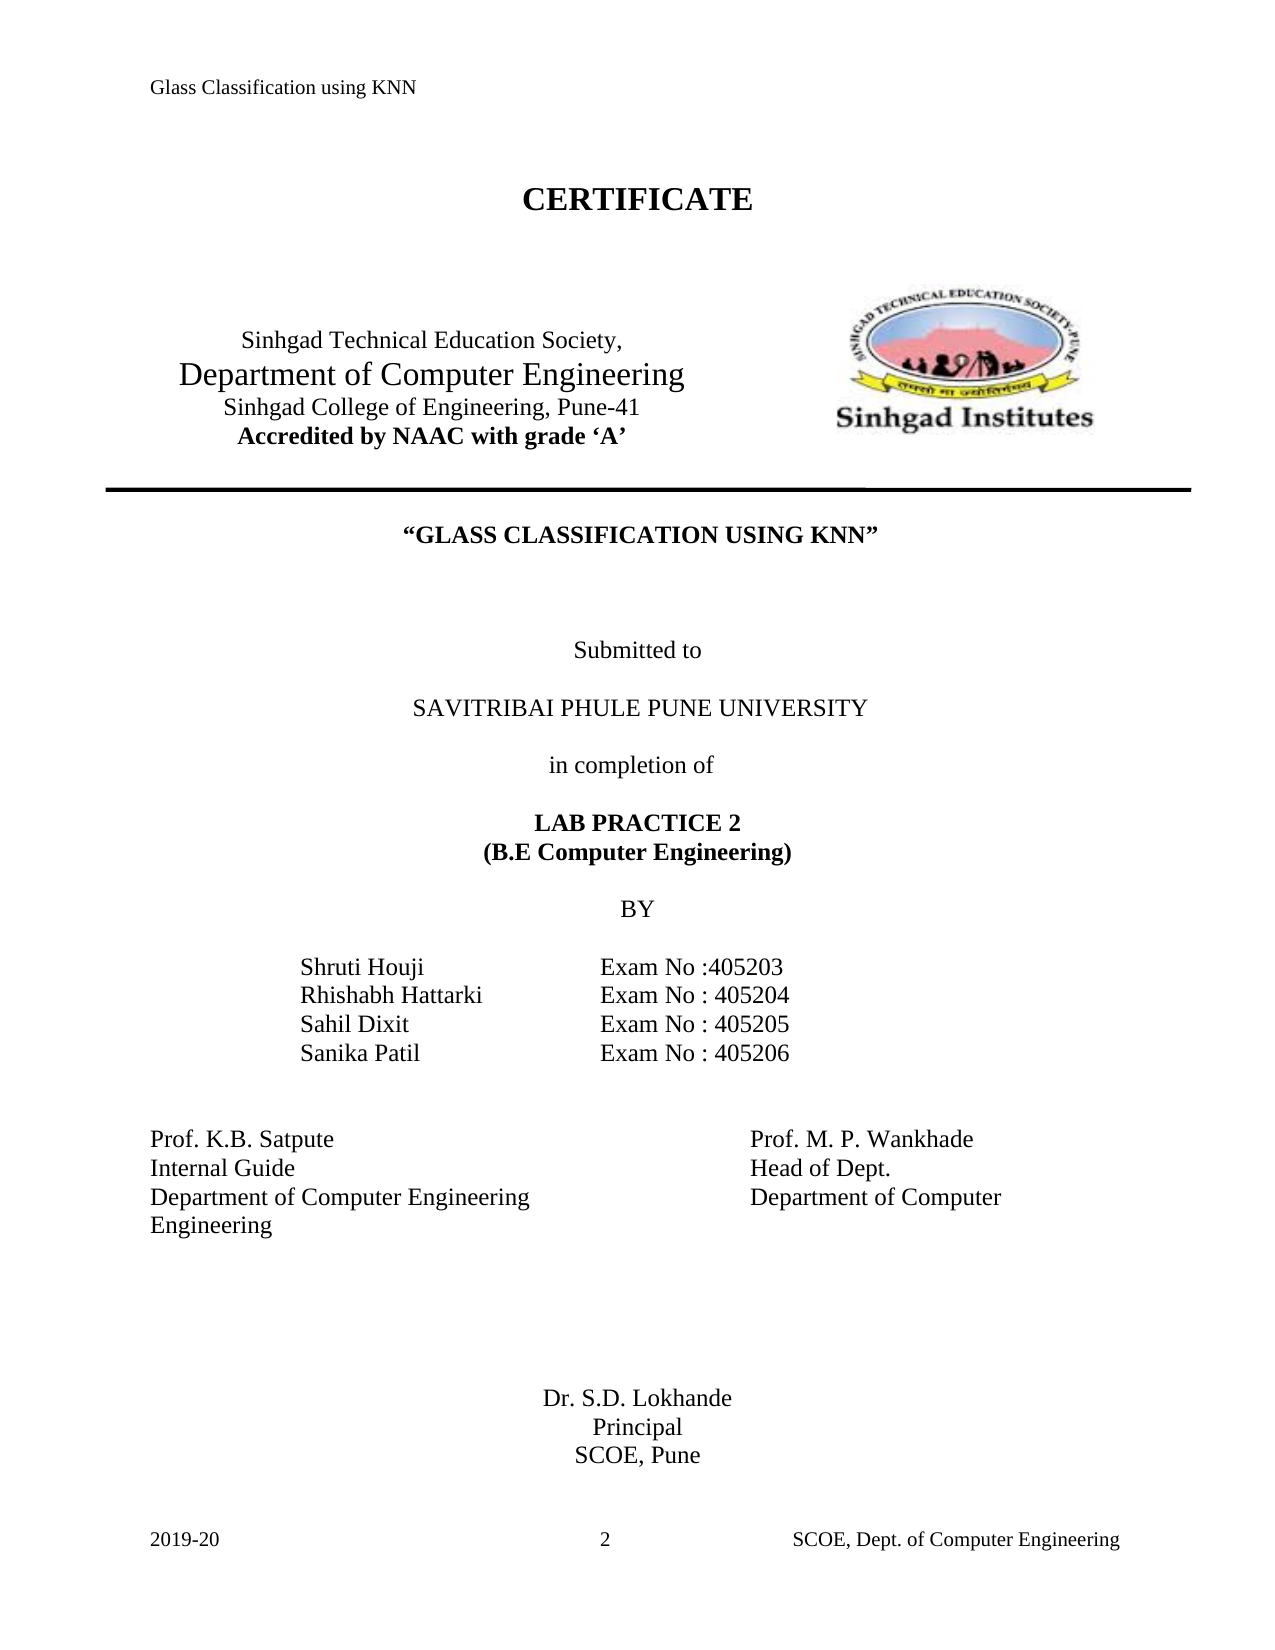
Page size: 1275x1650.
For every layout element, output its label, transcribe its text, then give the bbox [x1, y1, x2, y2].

text Dr. S.D. Lokhande [150, 1383, 1125, 1412]
text Submitted to [150, 635, 1125, 664]
text Rhishabh Hattarki Exam No : 405204 [225, 980, 1125, 1009]
text “GLASS CLASSIFICATION USING KNN” [150, 520, 1125, 549]
text Shruti Houji Exam No :405203 [225, 952, 1125, 980]
text Principal [150, 1412, 1125, 1440]
text CERTIFICATE [150, 179, 1125, 217]
text Department of Computer Engineering Department of Computer Engineering [150, 1182, 1125, 1239]
text Sahil Dixit Exam No : 405205 [225, 1009, 1125, 1038]
text (B.E Computer Engineering) [150, 837, 1125, 865]
text in completion of [150, 750, 1125, 779]
text SAVITRIBAI PHULE PUNE UNIVERSITY [150, 693, 1125, 722]
text Sanika Patil Exam No : 405206 [225, 1038, 1125, 1067]
text BY [150, 894, 1125, 923]
text SCOE, Pune [150, 1440, 1125, 1469]
text LAB PRACTICE 2 [150, 808, 1125, 837]
picture [836, 284, 1095, 435]
text Prof. K.B. Satpute Prof. M. P. Wankhade [150, 1124, 1125, 1153]
text Internal Guide Head of Dept. [150, 1153, 1125, 1182]
